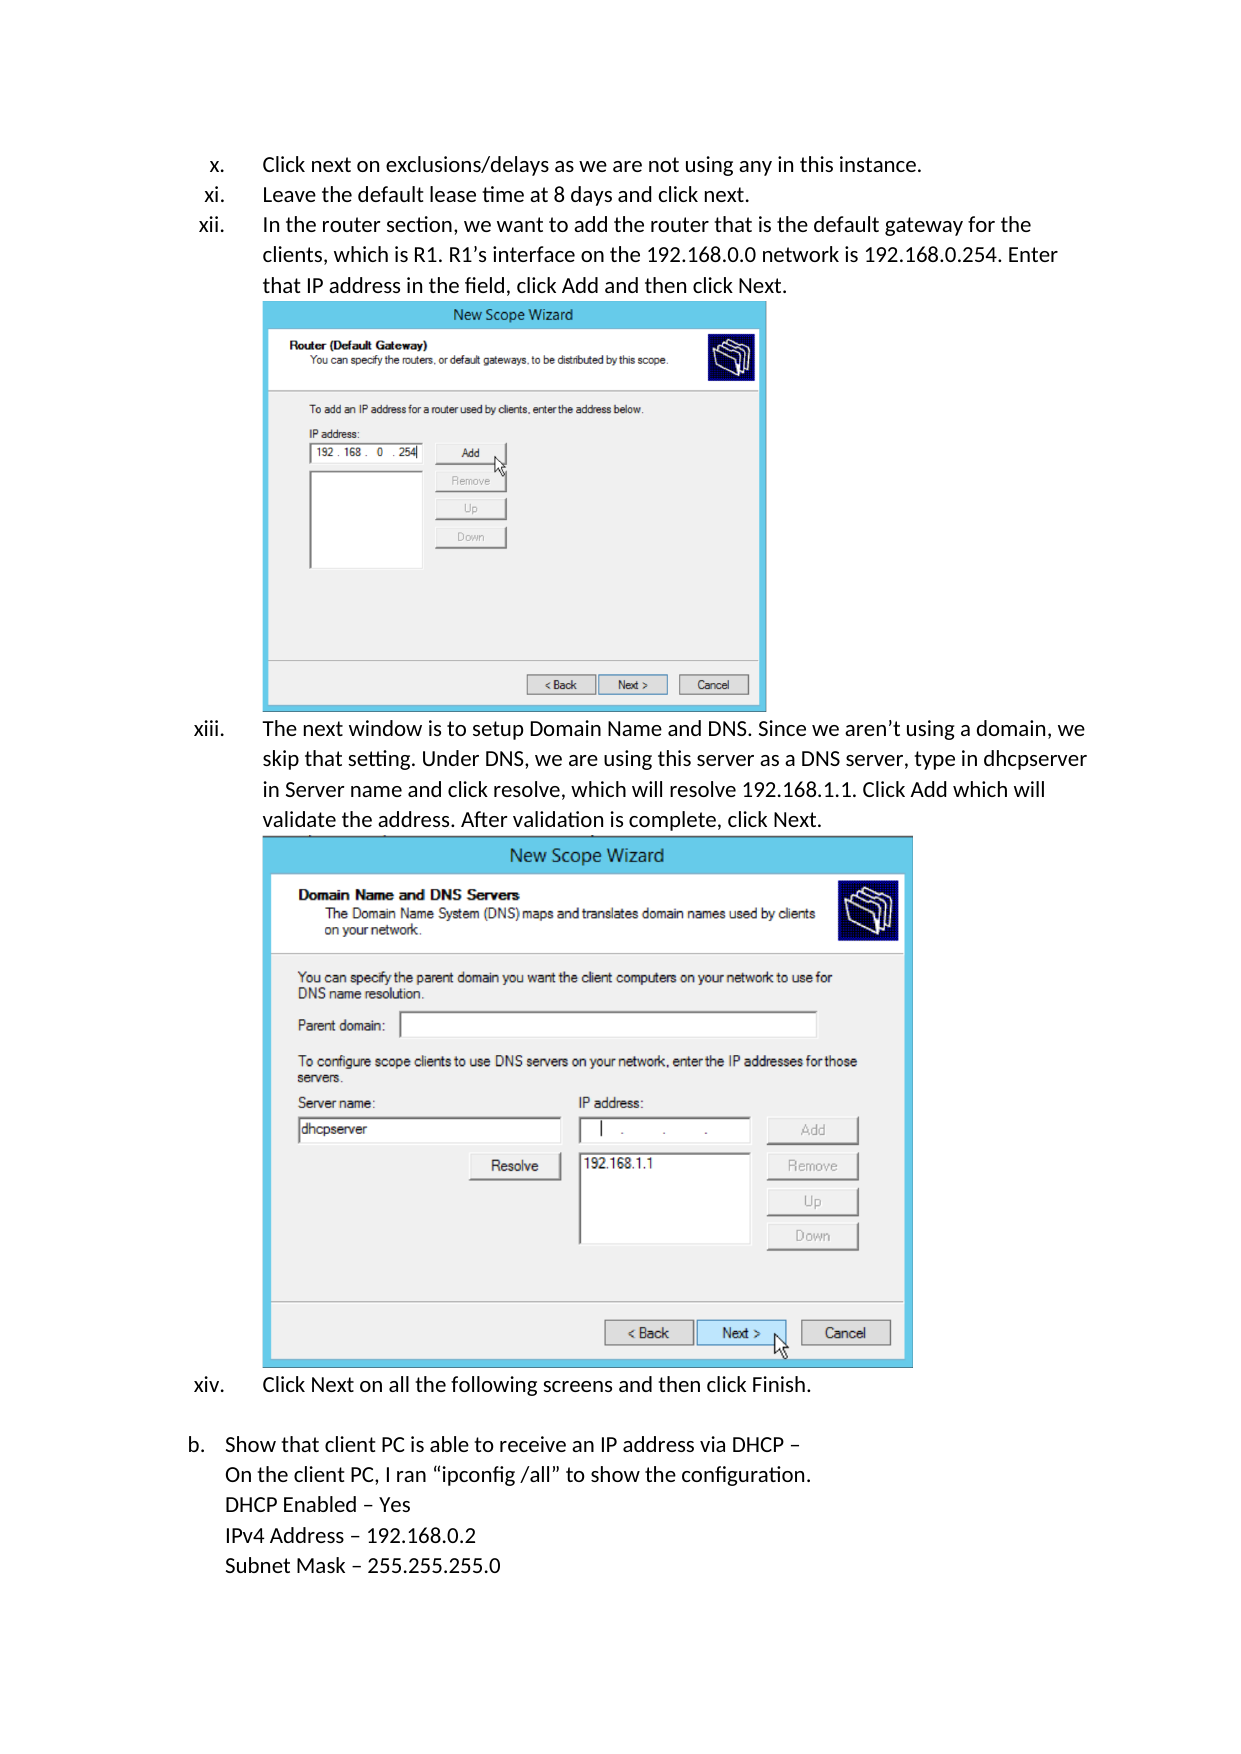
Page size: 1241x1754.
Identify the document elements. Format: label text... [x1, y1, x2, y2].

picture [262, 301, 767, 712]
list Click Next on all the following screens and then click Finish. [225, 1370, 1090, 1428]
picture [262, 835, 913, 1368]
list Leave the default lease time at 8 days and click next. [225, 180, 1090, 208]
list Click next on exclusions/delays as we are not using any in this instance. [225, 150, 1090, 178]
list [187, 1430, 1090, 1579]
